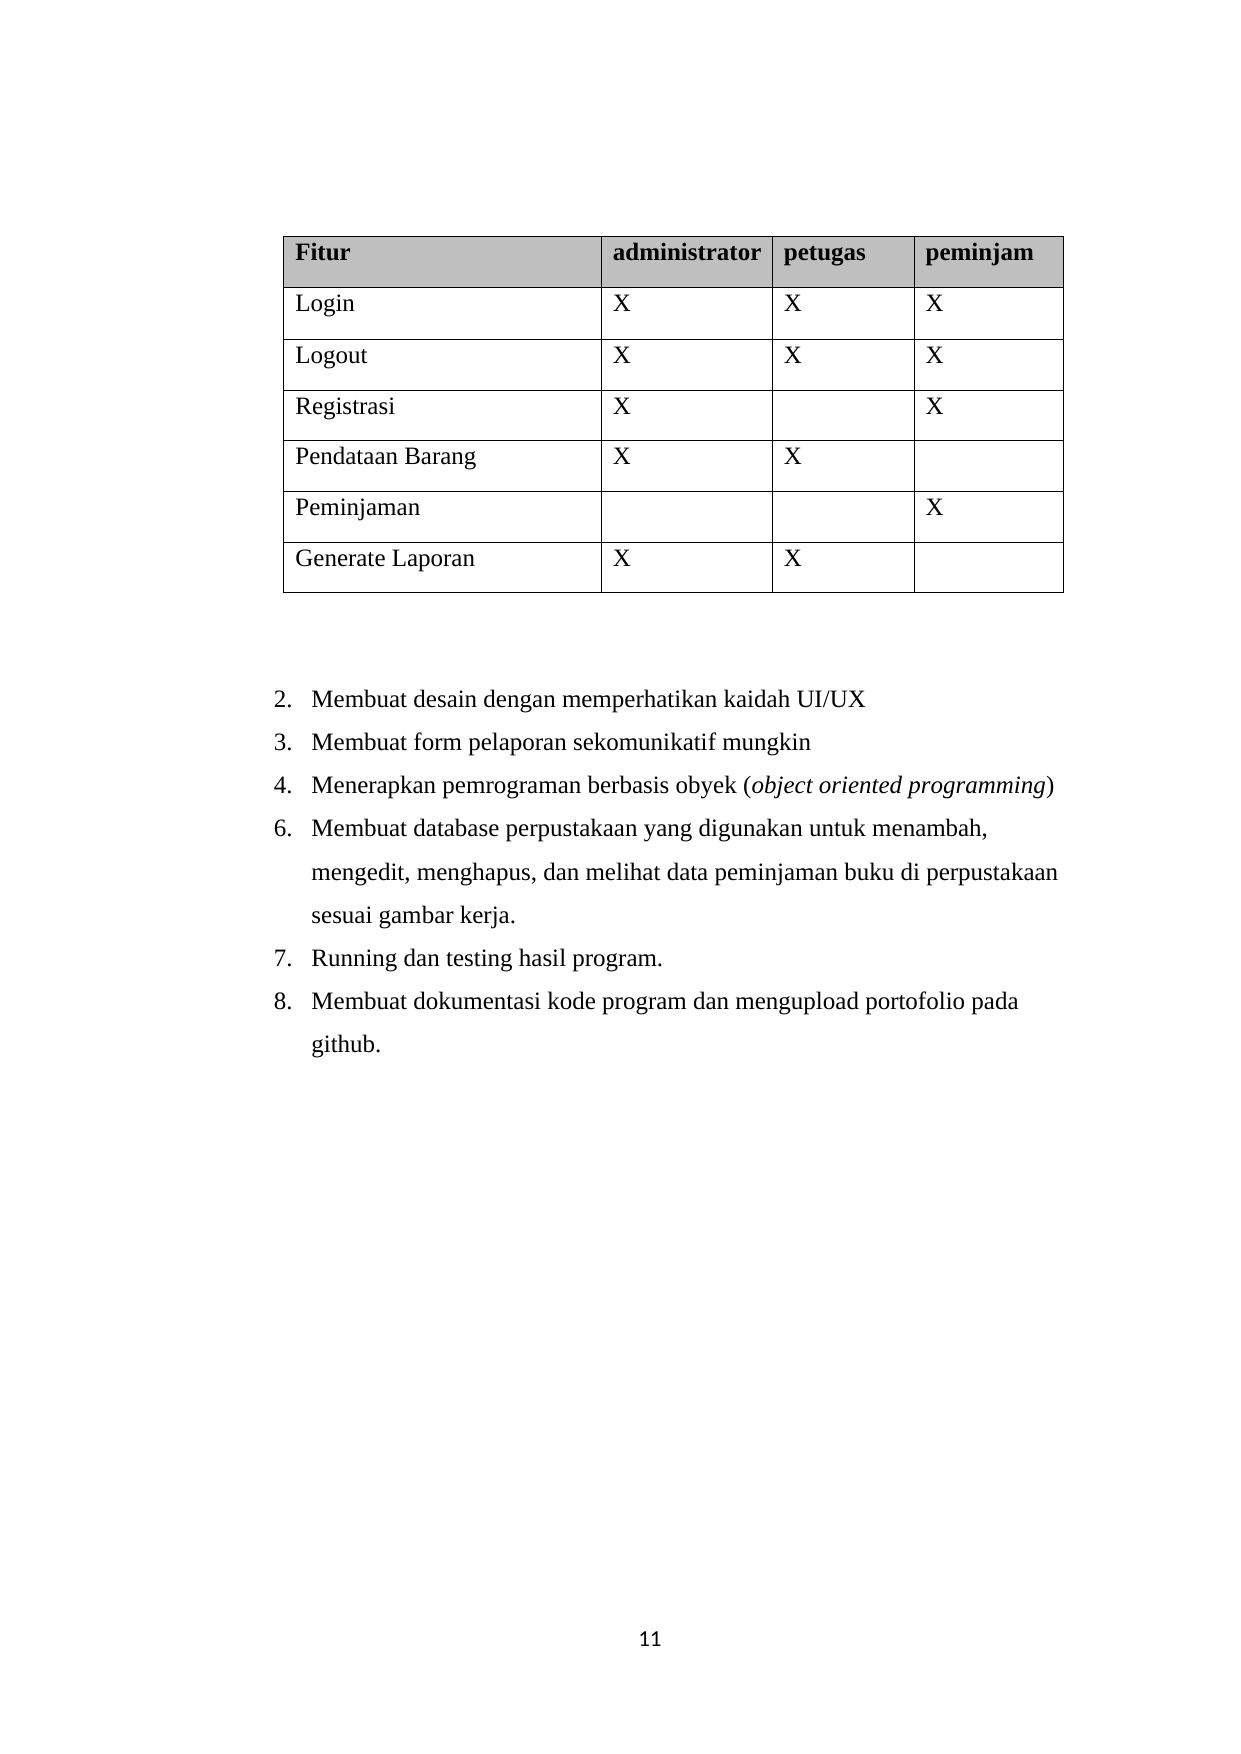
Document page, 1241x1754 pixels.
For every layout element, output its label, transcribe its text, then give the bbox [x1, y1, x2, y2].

table_cell Peminjaman [284, 492, 601, 542]
table_cell X [915, 391, 1063, 440]
table_cell X [602, 441, 772, 491]
table_cell [915, 543, 1063, 592]
table_cell X [915, 492, 1063, 542]
table_cell X [773, 543, 914, 592]
list Membuat form pelaporan sekomunikatif mungkin [274, 727, 1063, 756]
table_header peminjam [915, 237, 1063, 287]
table_cell X [773, 441, 914, 491]
table_cell [602, 492, 772, 542]
table_header petugas [773, 237, 914, 287]
table_cell X [915, 340, 1063, 390]
table_cell X [773, 288, 914, 339]
table_cell [773, 492, 914, 542]
table_header Fitur [284, 237, 601, 287]
table_cell X [602, 340, 772, 390]
list Membuat desain dengan memperhatikan kaidah UI/UX [274, 684, 1063, 713]
list Membuat dokumentasi kode program dan mengupload portofolio pada github. [274, 986, 1063, 1058]
list Menerapkan pemrograman berbasis obyek (object oriented programming) [274, 770, 1063, 799]
table_cell [773, 391, 914, 440]
table_cell X [602, 391, 772, 440]
table_cell Pendataan Barang [284, 441, 601, 491]
table_cell X [602, 543, 772, 592]
table_cell Logout [284, 340, 601, 390]
table_header administrator [602, 237, 772, 287]
table_cell [915, 441, 1063, 491]
table_cell Registrasi [284, 391, 601, 440]
table_cell X [602, 288, 772, 339]
table_cell Login [284, 288, 601, 339]
list Membuat database perpustakaan yang digunakan untuk menambah, mengedit, menghapus, dan melihat data peminjaman buku di perpustakaan sesuai gambar kerja. [274, 813, 1063, 928]
table_cell Generate Laporan [284, 543, 601, 592]
list Running dan testing hasil program. [274, 943, 1063, 972]
table_cell X [915, 288, 1063, 339]
table_cell X [773, 340, 914, 390]
